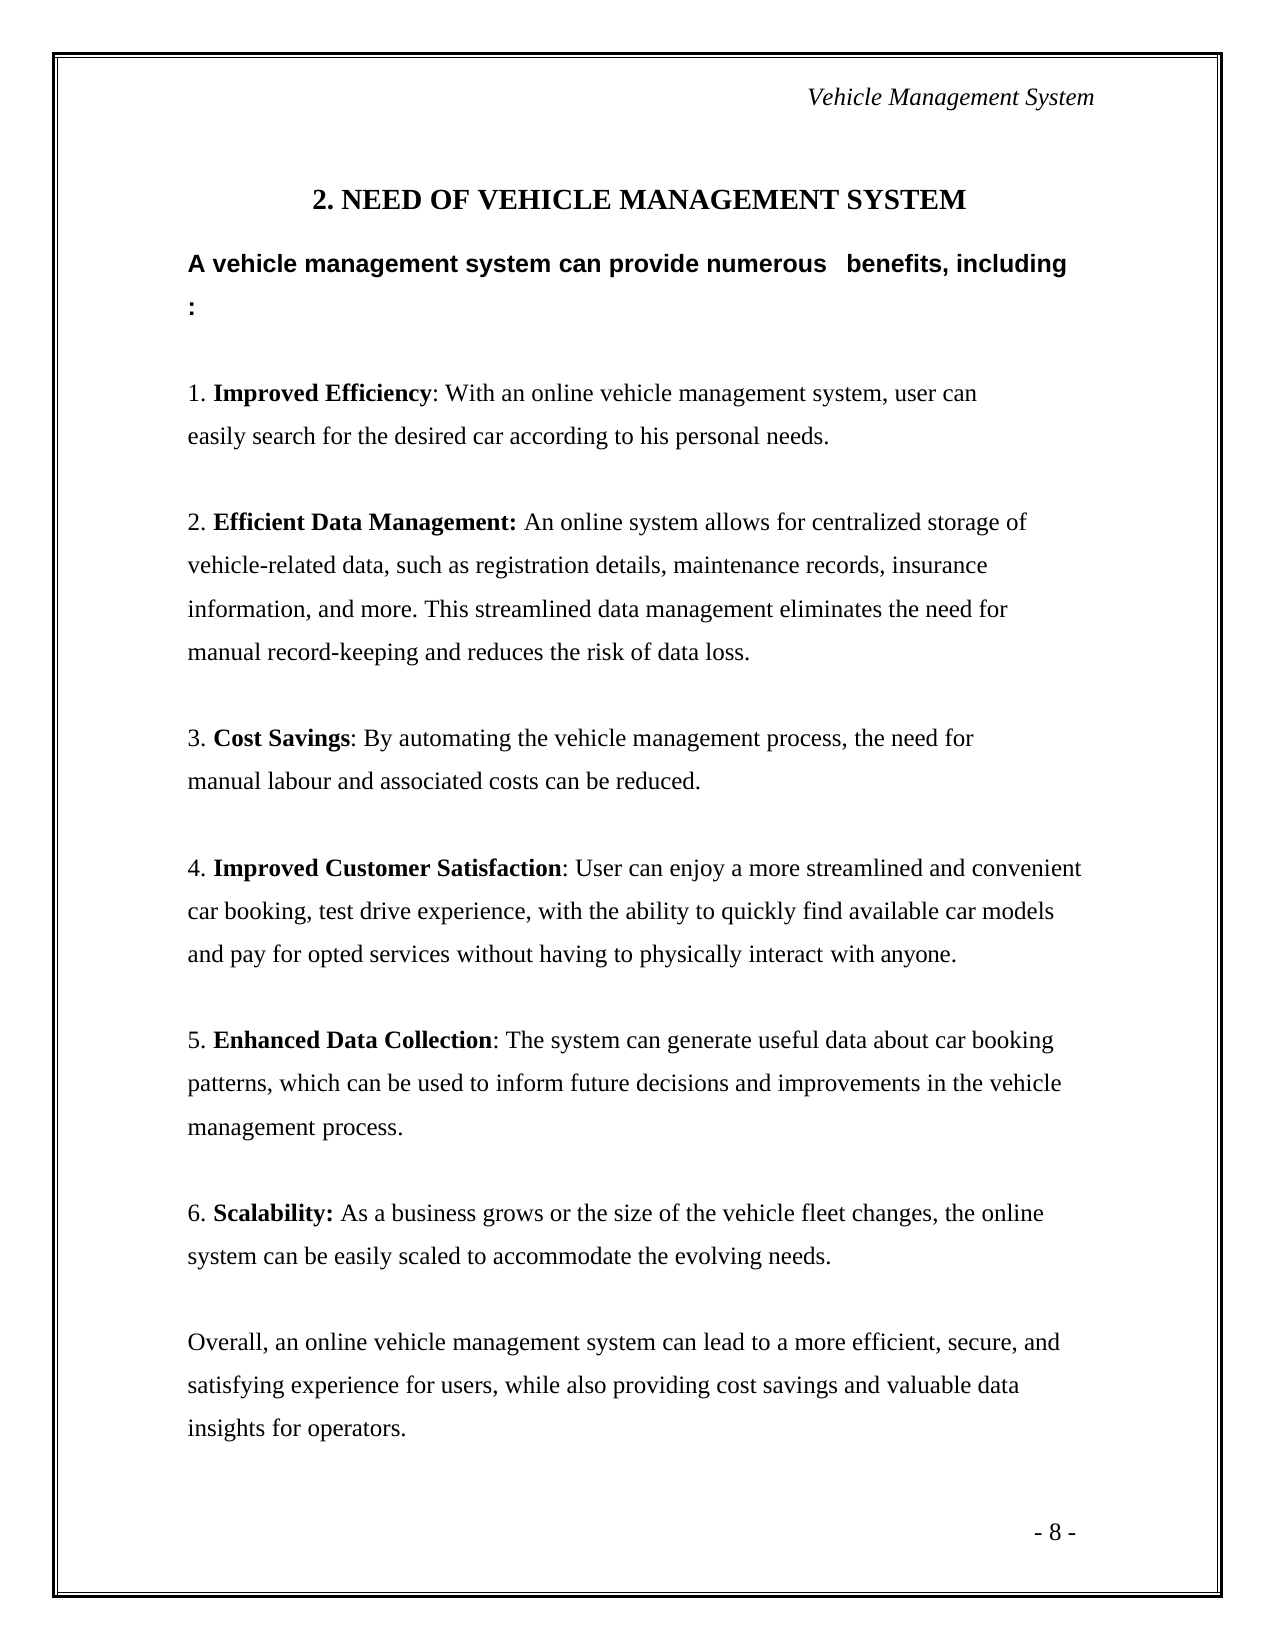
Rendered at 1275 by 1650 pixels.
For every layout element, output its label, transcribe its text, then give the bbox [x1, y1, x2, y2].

subtitle NEED OF VEHICLE MANAGEMENT SYSTEM [312, 182, 1202, 216]
list Scalability: As a business grows or the size of the vehicle fleet changes, the online system can be easily scaled to accommodate the evolving needs. [187, 1198, 1064, 1270]
list Efficient Data Management: An online system allows for centralized storage of vehicle-related data, such as registration details, maintenance records, insurance information, and more. This streamlined data management eliminates the need for manual record-keeping and reduces the risk of data loss. [187, 507, 1033, 666]
list Improved Customer Satisfaction: User can enjoy a more streamlined and convenient car booking, test drive experience, with the ability to quickly find available car models and pay for opted services without having to physically interact with anyone. [187, 853, 1084, 968]
list Cost Savings: By automating the vehicle management process, the need for manual labour and associated costs can be reduced. [187, 723, 1050, 795]
list Improved Efficiency: With an online vehicle management system, user can easily search for the desired car according to his personal needs. [187, 378, 1033, 450]
list Enhanced Data Collection: The system can generate useful data about car booking patterns, which can be used to inform future decisions and improvements in the vehicle management process. [187, 1025, 1064, 1140]
subtitle A vehicle management system can provide numerous benefits, including : [187, 248, 1073, 320]
text Overall, an online vehicle management system can lead to a more efficient, secure, and satisfying experience for users, while also providing cost savings and valuable data insights for operators. [187, 1327, 1073, 1442]
